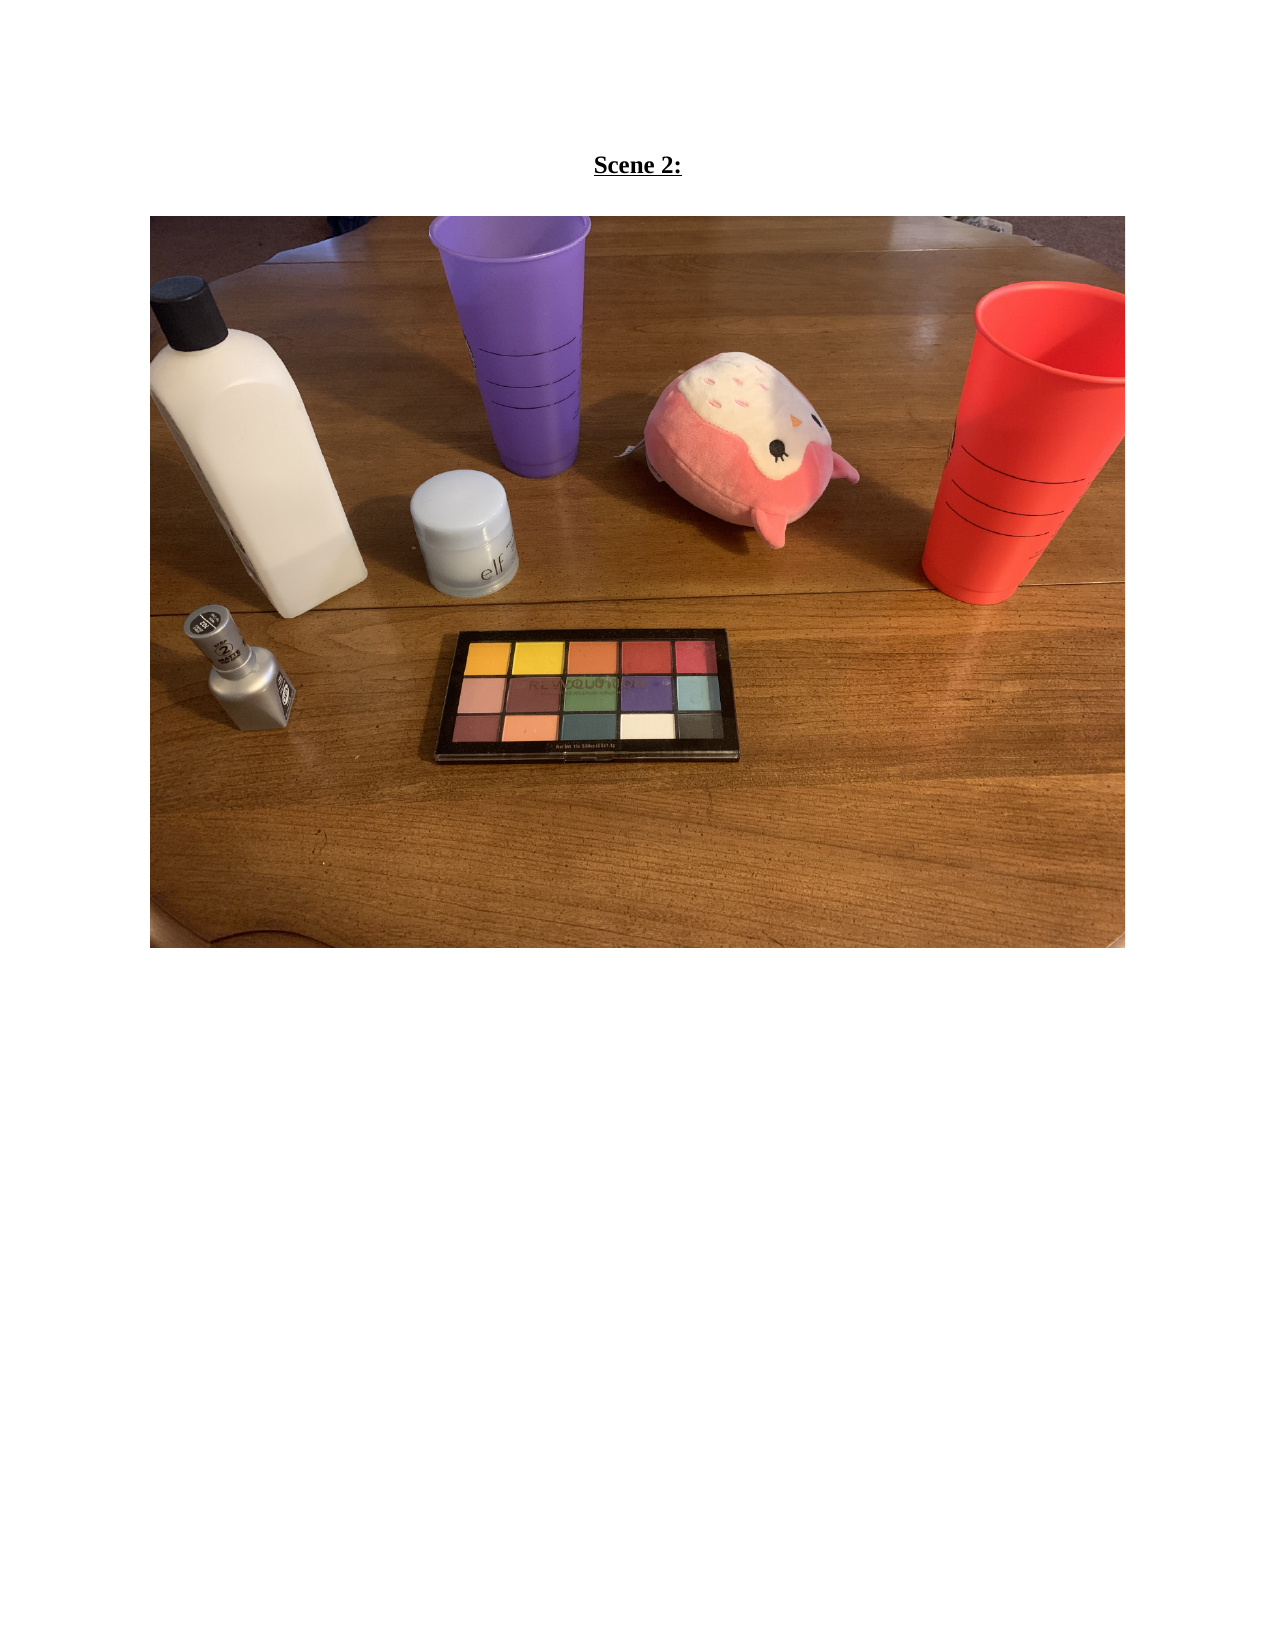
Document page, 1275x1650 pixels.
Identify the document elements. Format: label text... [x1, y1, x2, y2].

picture [150, 216, 1125, 948]
text Scene 2: [150, 150, 1125, 179]
